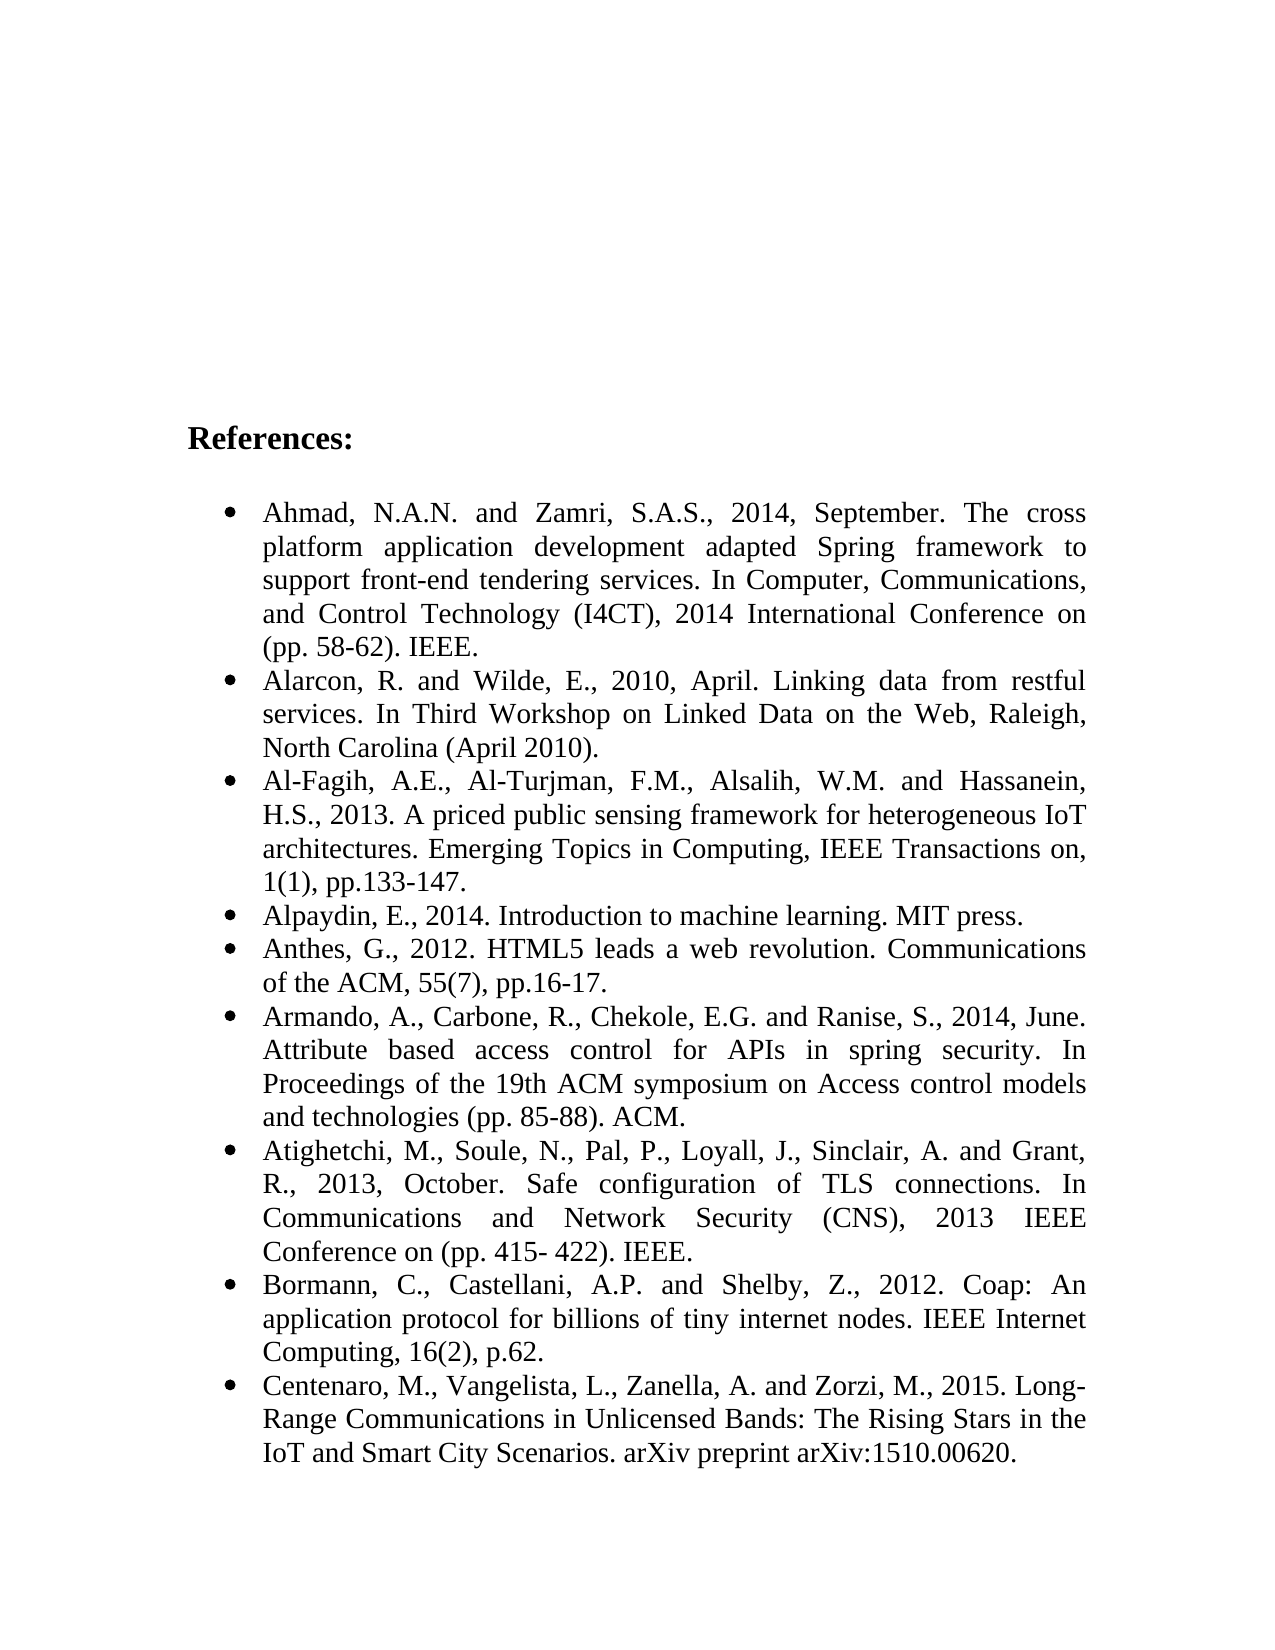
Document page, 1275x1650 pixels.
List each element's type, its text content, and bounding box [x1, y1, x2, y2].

list Al-Fagih, A.E., Al-Turjman, F.M., Alsalih, W.M. and Hassanein, H.S., 2013. A priced public sensing framework for heterogeneous IoT architectures. Emerging Topics in Computing, IEEE Transactions on, 1(1), pp.133-147. [225, 763, 1087, 898]
list Centenaro, M., Vangelista, L., Zanella, A. and Zorzi, M., 2015. Long-Range Communications in Unlicensed Bands: The Rising Stars in the IoT and Smart City Scenarios. arXiv preprint arXiv:1510.00620. [225, 1368, 1087, 1469]
list Alarcon, R. and Wilde, E., 2010, April. Linking data from restful services. In Third Workshop on Linked Data on the Web, Raleigh, North Carolina (April 2010). [225, 663, 1087, 763]
text References: [187, 418, 1087, 457]
list Bormann, C., Castellani, A.P. and Shelby, Z., 2012. Coap: An application protocol for billions of tiny internet nodes. IEEE Internet Computing, 16(2), p.62. [225, 1267, 1087, 1368]
list Armando, A., Carbone, R., Chekole, E.G. and Ranise, S., 2014, June. Attribute based access control for APIs in spring security. In Proceedings of the 19th ACM symposium on Access control models and technologies (pp. 85-88). ACM. [225, 999, 1087, 1133]
list Atighetchi, M., Soule, N., Pal, P., Loyall, J., Sinclair, A. and Grant, R., 2013, October. Safe configuration of TLS connections. In Communications and Network Security (CNS), 2013 IEEE Conference on (pp. 415- 422). IEEE. [225, 1133, 1087, 1267]
list Ahmad, N.A.N. and Zamri, S.A.S., 2014, September. The cross platform application development adapted Spring framework to support front-end tendering services. In Computer, Communications, and Control Technology (I4CT), 2014 International Conference on (pp. 58-62). IEEE. [225, 495, 1087, 663]
list Anthes, G., 2012. HTML5 leads a web revolution. Communications of the ACM, 55(7), pp.16-17. [225, 931, 1087, 999]
list Alpaydin, E., 2014. Introduction to machine learning. MIT press. [225, 898, 1087, 931]
